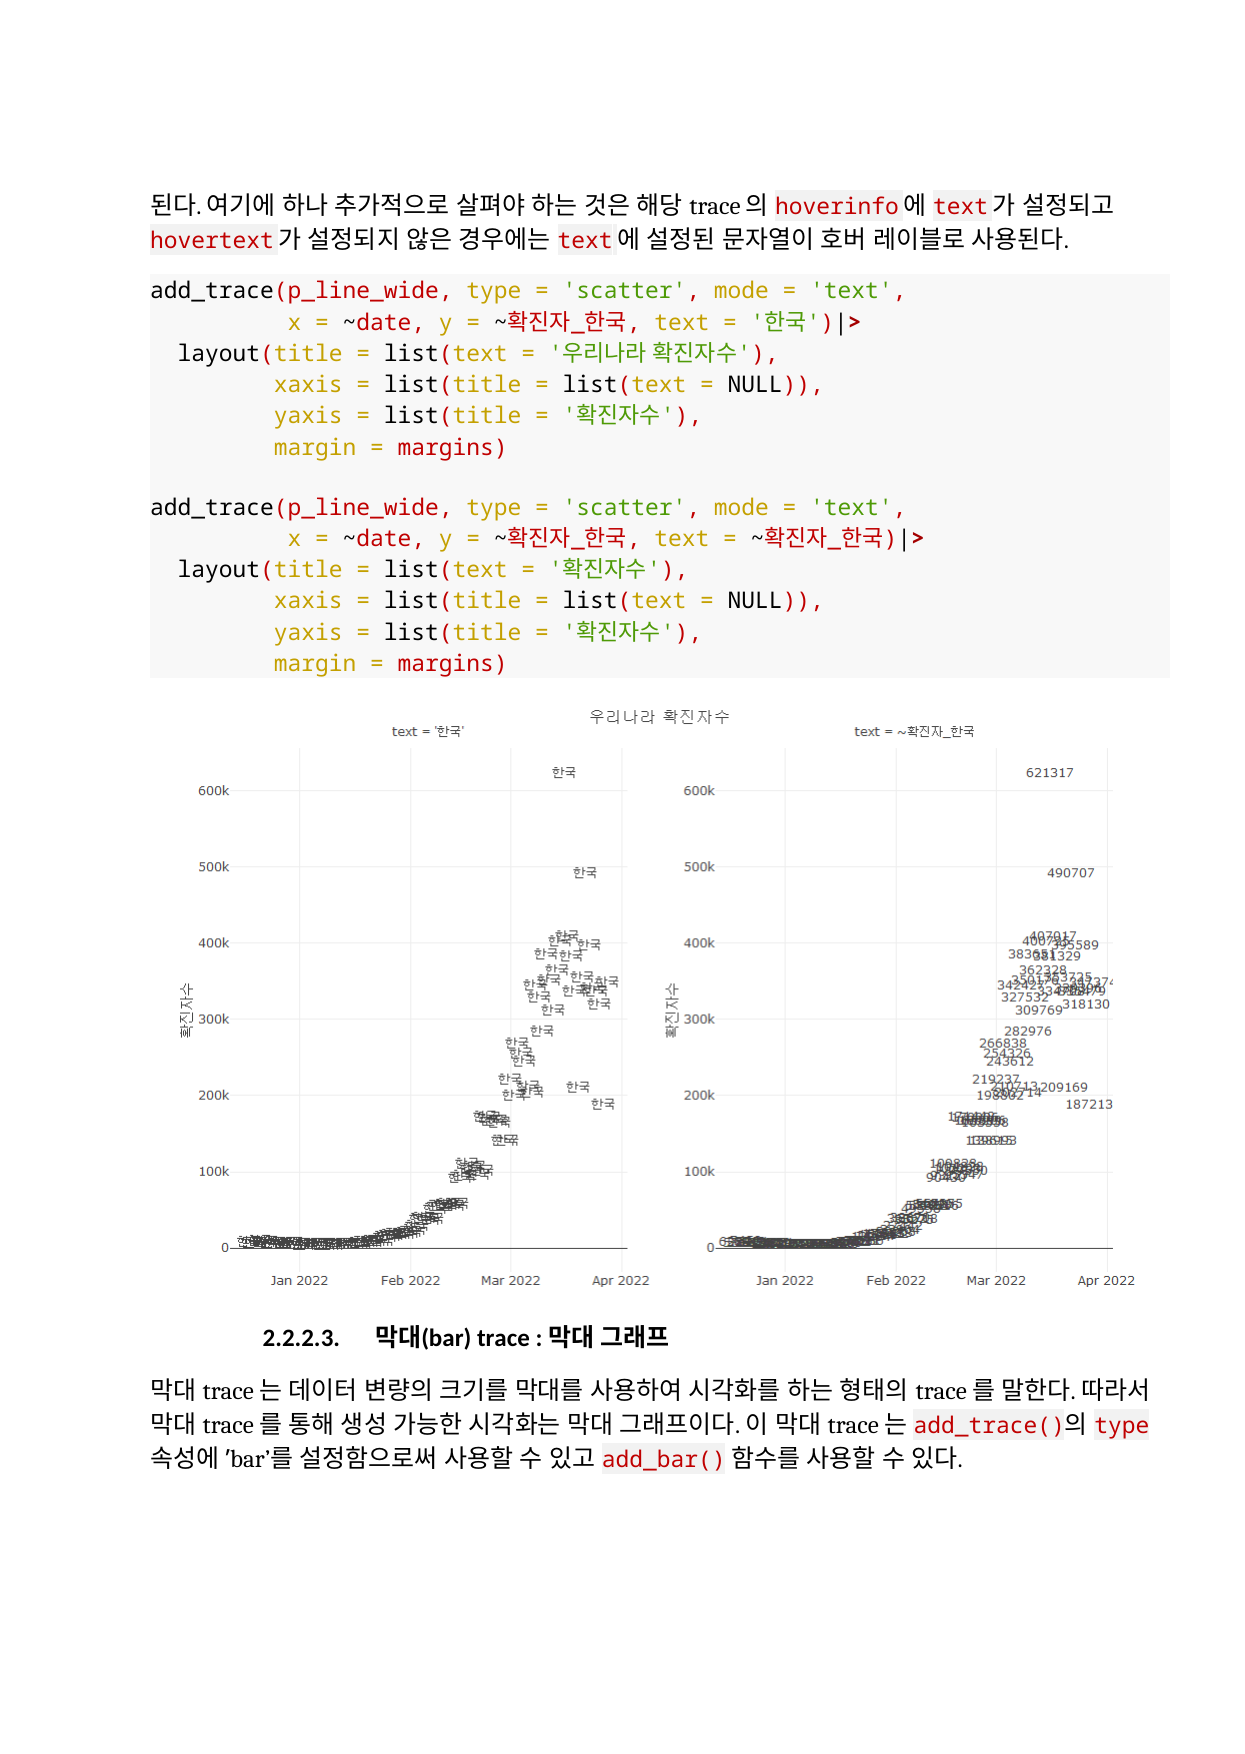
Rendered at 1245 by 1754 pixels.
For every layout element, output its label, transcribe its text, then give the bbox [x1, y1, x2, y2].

picture [172, 698, 1148, 1299]
text 막대 trace는 데이터 변량의 크기를 막대를 사용하여 시각화를 하는 형태의 trace를 말한다. 따라서 막대 trace를 통해 생성 가능한 시각화는 막대 그래프이다. 이 막대 trace는 add_trace()의 type 속성에 ’bar’를 설정함으로써 사용할 수 있고 add_bar() 함수를 사용할 수 있다. [150, 1373, 1170, 1475]
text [150, 187, 1170, 256]
text add_trace(p_line_wide, type = 'scatter', mode = 'text', x = ~date, y = ~확진자_한국, text = '한국')|> layout(title = list(text = '우리나라 확진자수'), xaxis = list(title = list(text = NULL)), yaxis = list(title = '확진자수'), margin = margins) add_trace(p_line_wide, type = 'scatter', mode = 'text', x = ~date, y = ~확진자_한국, text = ~확진자_한국)|> layout(title = list(text = '확진자수'), xaxis = list(title = list(text = NULL)), yaxis = list(title = '확진자수'), margin = margins) [150, 274, 1170, 678]
subtitle 막대(bar) trace : 막대 그래프 [262, 1320, 1170, 1354]
